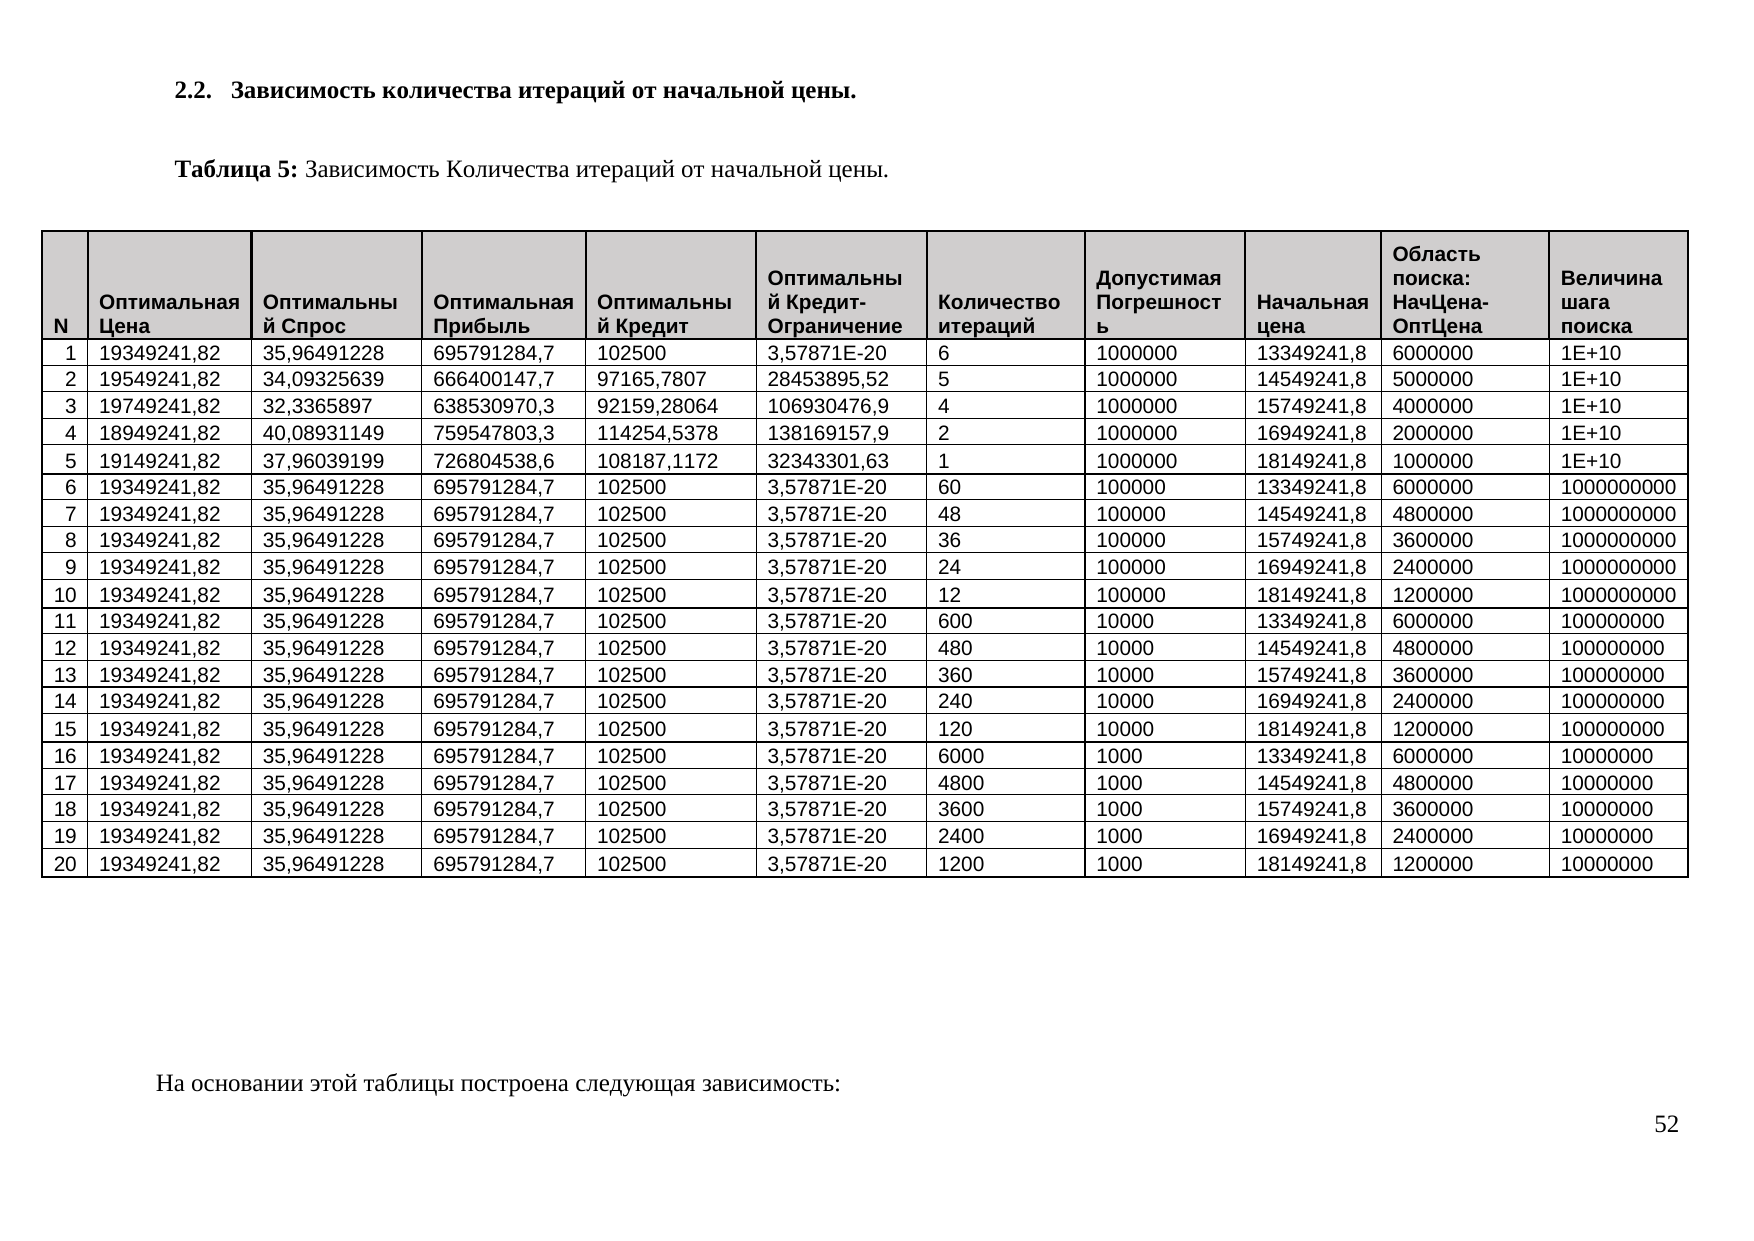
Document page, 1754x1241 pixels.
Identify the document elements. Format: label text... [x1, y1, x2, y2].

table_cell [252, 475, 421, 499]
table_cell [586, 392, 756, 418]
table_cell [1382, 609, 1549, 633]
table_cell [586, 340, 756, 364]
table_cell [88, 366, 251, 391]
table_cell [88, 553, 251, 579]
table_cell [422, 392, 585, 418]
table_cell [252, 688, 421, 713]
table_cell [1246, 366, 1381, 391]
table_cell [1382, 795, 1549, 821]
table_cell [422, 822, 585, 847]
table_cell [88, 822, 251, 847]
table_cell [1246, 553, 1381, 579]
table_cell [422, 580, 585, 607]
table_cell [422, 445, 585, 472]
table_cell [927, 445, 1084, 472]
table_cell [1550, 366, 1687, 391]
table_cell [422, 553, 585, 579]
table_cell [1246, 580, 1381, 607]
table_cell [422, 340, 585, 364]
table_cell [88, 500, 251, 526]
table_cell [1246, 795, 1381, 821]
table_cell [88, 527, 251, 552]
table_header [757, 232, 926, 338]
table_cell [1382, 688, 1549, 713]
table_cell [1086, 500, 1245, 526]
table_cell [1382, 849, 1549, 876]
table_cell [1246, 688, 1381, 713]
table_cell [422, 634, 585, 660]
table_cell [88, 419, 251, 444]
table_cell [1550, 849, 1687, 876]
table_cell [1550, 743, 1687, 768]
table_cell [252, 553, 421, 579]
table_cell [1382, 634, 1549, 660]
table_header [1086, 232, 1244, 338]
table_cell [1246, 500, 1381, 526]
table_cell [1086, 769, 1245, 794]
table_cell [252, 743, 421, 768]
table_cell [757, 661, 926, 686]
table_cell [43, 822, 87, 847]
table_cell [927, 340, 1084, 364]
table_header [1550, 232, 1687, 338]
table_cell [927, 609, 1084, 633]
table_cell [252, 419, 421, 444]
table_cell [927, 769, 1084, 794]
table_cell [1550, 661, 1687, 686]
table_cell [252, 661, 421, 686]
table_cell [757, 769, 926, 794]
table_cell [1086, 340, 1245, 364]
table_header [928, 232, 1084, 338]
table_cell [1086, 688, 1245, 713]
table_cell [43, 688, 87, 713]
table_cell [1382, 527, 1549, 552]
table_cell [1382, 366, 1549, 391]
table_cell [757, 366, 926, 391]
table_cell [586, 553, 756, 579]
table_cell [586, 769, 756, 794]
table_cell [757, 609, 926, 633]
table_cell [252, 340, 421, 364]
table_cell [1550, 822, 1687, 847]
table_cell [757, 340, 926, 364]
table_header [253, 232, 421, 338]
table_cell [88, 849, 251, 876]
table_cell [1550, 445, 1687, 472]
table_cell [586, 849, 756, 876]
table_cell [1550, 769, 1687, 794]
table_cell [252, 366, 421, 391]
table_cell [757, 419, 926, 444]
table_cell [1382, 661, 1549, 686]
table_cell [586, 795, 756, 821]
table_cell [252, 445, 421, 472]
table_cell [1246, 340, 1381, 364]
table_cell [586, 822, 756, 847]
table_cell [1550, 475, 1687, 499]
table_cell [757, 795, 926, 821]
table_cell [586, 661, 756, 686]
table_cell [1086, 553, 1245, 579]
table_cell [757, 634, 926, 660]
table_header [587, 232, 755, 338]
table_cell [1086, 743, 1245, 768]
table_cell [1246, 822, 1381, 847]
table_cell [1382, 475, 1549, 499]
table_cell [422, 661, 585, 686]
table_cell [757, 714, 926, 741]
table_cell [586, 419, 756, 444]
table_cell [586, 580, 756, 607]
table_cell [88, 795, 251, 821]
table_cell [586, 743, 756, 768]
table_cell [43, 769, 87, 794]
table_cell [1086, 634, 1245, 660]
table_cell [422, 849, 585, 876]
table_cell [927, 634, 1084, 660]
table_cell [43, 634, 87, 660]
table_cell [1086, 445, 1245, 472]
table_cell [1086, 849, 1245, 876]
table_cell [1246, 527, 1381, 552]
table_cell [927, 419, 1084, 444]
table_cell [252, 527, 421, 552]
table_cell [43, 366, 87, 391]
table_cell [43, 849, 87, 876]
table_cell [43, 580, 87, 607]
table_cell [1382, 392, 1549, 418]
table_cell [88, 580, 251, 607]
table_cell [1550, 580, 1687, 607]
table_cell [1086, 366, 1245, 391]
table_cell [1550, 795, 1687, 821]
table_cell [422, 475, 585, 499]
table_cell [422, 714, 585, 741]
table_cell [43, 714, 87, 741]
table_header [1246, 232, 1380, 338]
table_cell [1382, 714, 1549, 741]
subtitle Зависимость количества итераций от начальной цены. [193, 75, 1679, 104]
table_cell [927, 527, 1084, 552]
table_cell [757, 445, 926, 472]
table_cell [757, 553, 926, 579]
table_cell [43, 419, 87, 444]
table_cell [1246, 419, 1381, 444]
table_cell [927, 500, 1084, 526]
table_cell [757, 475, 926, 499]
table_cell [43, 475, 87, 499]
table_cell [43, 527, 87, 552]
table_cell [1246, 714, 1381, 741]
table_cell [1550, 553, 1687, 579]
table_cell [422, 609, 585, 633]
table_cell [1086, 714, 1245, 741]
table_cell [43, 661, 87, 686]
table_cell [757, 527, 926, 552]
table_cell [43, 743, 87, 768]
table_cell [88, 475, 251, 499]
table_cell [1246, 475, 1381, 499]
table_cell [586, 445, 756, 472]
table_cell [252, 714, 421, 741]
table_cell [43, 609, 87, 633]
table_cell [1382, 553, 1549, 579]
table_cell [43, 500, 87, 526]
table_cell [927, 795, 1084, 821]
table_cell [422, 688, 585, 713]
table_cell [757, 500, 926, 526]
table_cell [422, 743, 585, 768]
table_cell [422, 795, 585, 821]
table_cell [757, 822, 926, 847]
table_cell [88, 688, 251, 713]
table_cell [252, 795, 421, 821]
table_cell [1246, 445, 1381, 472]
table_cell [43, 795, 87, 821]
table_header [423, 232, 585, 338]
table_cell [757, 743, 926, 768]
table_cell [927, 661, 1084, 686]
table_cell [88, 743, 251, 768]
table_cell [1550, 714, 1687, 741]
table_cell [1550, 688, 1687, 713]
text Таблица 5: Зависимость Количества итераций от начальной цены. [118, 154, 1679, 182]
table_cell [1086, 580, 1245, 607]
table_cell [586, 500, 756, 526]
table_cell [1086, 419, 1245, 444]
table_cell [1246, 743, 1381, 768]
text На основании этой таблицы построена следующая зависимость: [118, 1068, 1679, 1097]
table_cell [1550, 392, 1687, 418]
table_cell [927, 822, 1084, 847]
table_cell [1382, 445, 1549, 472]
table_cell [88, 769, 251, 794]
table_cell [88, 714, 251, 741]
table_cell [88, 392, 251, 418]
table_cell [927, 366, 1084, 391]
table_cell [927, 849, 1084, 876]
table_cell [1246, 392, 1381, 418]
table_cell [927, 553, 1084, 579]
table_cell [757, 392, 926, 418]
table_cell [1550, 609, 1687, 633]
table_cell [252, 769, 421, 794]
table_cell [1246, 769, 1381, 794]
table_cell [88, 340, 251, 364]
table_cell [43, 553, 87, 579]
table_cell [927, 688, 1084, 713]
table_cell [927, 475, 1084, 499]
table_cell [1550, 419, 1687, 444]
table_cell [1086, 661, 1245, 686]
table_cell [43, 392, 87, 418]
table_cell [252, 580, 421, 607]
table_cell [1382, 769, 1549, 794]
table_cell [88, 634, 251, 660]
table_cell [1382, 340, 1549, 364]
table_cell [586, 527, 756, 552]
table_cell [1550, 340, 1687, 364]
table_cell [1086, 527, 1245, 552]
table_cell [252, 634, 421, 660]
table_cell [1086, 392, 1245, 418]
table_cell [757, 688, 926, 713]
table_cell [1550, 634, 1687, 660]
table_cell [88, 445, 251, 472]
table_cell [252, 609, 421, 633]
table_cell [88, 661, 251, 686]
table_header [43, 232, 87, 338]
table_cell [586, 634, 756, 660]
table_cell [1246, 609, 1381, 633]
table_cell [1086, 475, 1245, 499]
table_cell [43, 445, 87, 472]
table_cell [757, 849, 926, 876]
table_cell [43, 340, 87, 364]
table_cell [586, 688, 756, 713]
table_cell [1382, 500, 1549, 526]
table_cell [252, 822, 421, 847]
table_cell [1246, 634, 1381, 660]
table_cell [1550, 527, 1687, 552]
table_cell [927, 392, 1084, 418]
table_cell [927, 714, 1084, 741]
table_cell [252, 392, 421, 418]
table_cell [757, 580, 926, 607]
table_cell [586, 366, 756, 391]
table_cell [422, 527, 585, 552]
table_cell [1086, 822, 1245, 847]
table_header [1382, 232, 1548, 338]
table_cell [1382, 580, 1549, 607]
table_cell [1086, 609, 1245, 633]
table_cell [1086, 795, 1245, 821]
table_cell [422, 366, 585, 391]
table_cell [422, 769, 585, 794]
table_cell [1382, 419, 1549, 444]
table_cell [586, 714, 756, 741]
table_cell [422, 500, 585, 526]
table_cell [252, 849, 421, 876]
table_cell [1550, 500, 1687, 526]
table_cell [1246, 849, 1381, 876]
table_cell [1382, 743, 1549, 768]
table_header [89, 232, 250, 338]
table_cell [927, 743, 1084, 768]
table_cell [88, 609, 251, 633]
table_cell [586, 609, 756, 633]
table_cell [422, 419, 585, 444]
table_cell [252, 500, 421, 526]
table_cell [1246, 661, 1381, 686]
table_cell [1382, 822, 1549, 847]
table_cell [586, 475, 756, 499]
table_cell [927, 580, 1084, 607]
